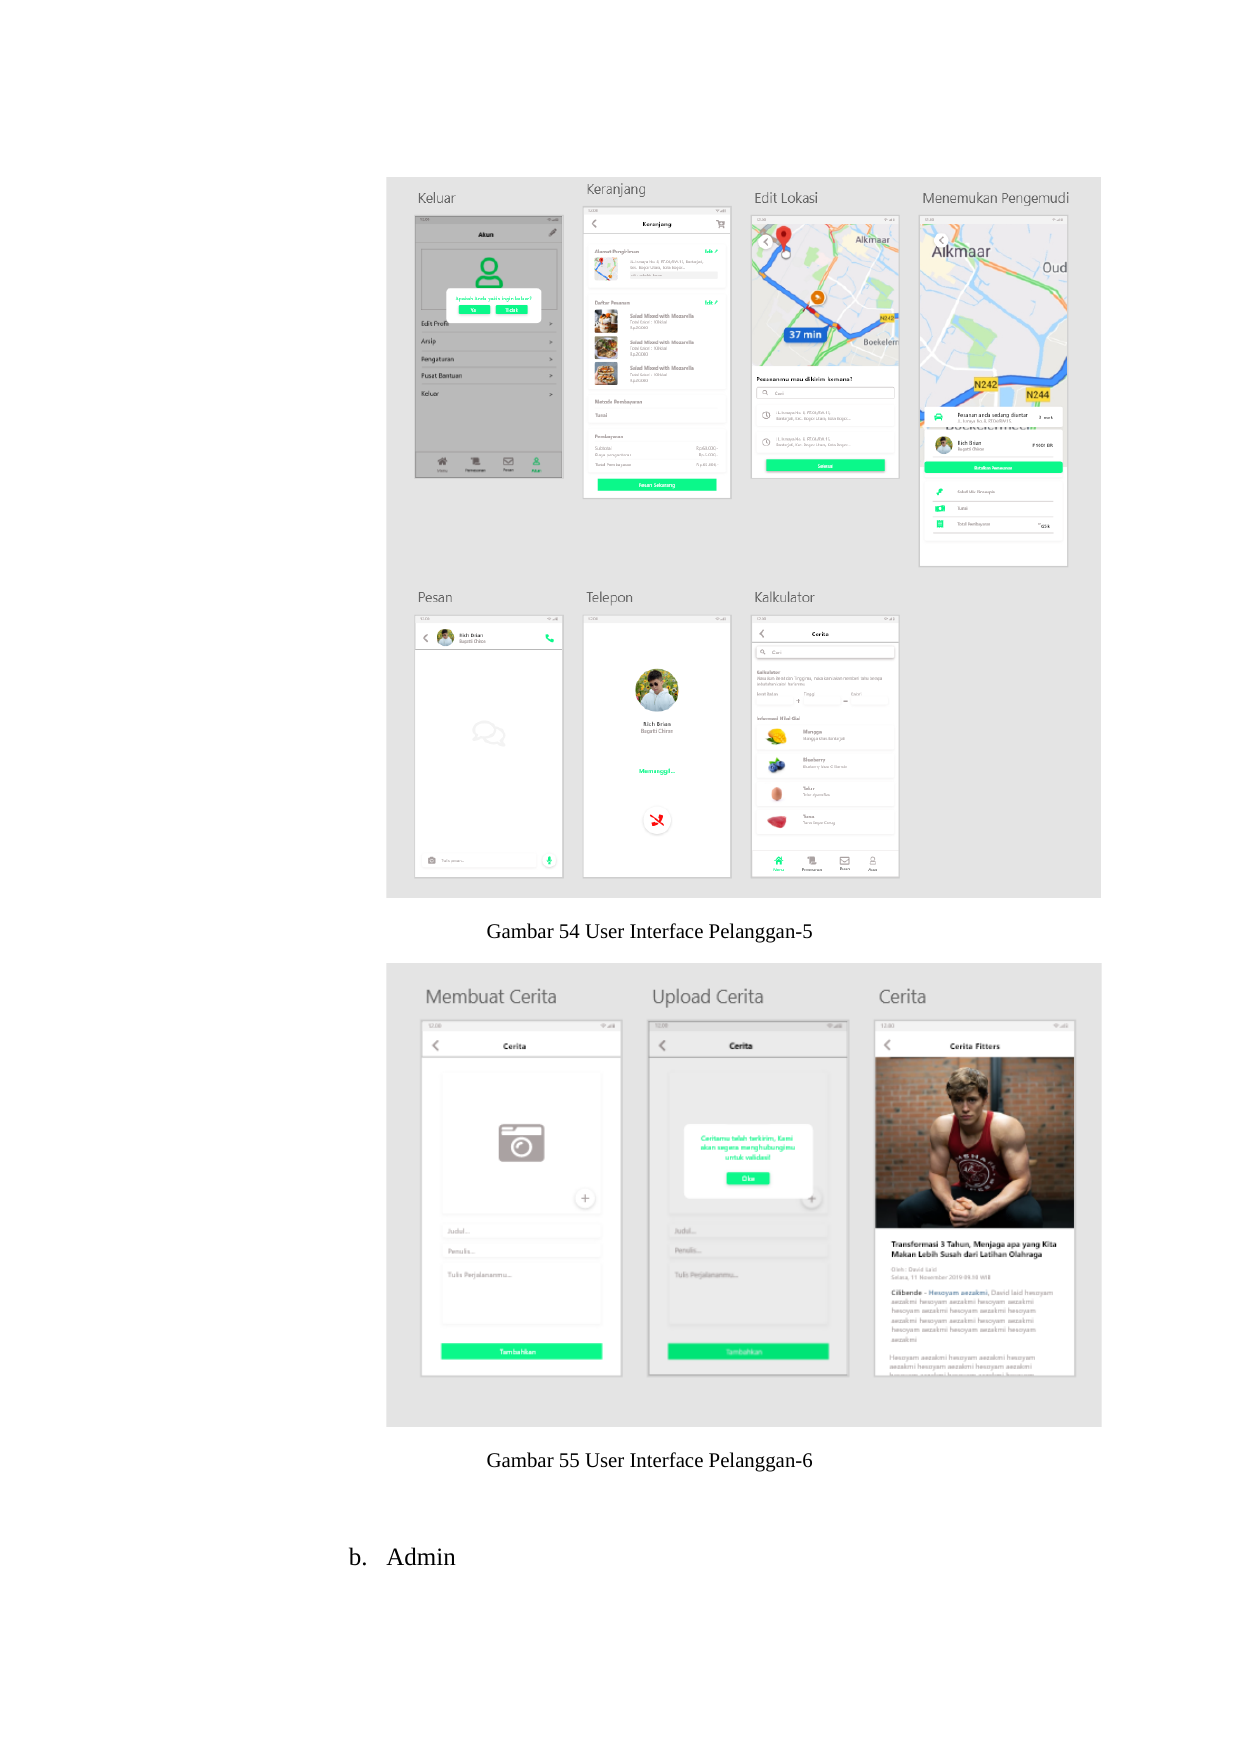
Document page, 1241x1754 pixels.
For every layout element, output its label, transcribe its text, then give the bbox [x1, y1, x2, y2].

picture [386, 177, 1101, 898]
text Gambar 55 User Interface Pelanggan-6 [236, 1447, 1063, 1472]
picture [386, 963, 1102, 1427]
list Admin [349, 1542, 1063, 1571]
text Gambar 54 User Interface Pelanggan-5 [236, 918, 1063, 943]
